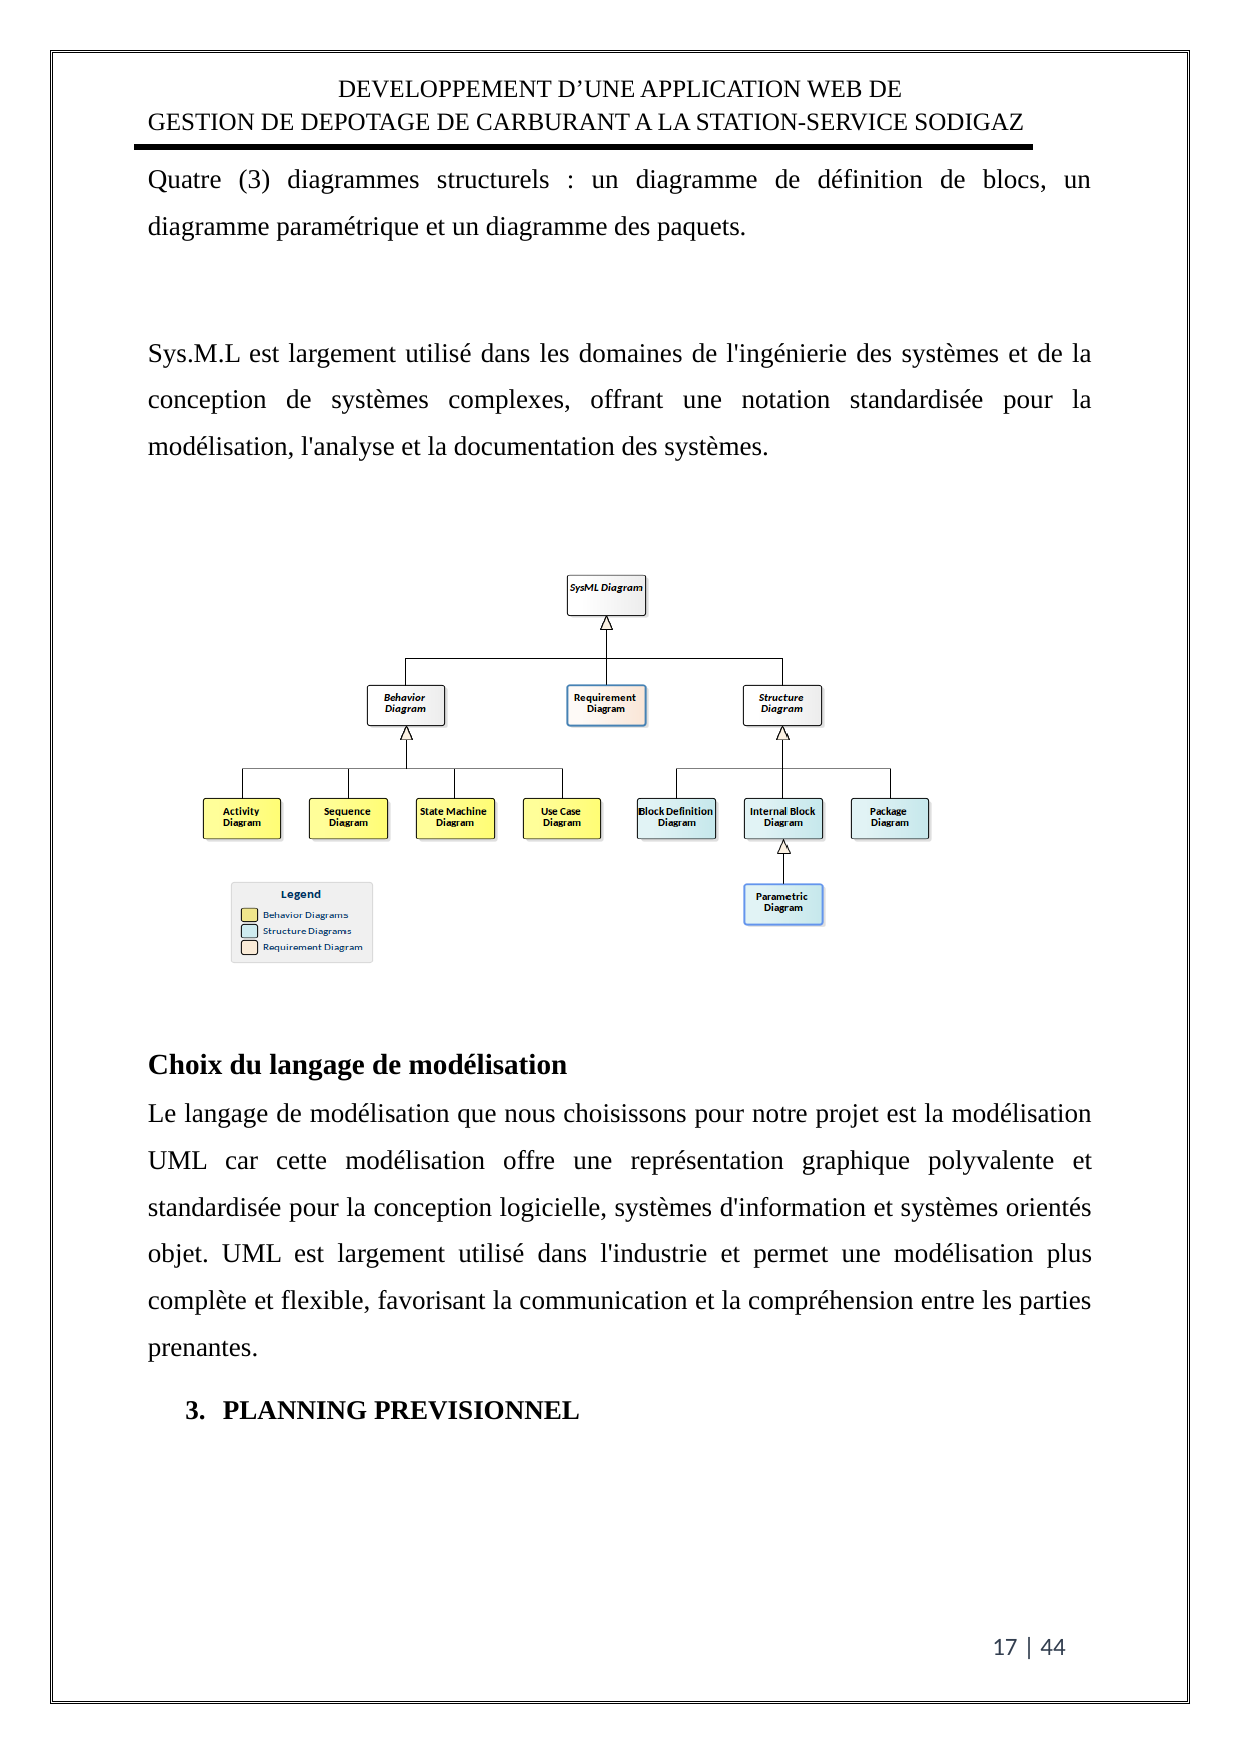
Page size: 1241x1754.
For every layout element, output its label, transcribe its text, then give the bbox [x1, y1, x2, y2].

picture [198, 570, 935, 967]
text Sys.M.L est largement utilisé dans les domaines de l'ingénierie des systèmes et de la conception de systèmes complexes, offrant une notation standardisée pour la modélisation, l'analyse et la documentation des systèmes. [148, 337, 1093, 461]
subtitle Choix du langage de modélisation [148, 1047, 1093, 1081]
subtitle PLANNING PREVISIONNEL [185, 1394, 1093, 1425]
text Quatre (3) diagrammes structurels : un diagramme de définition de blocs, un diagramme paramétrique et un diagramme des paquets. [148, 163, 1093, 241]
text Le langage de modélisation que nous choisissons pour notre projet est la modélisation UML car cette modélisation offre une représentation graphique polyvalente et standardisée pour la conception logicielle, systèmes d'information et systèmes orientés objet. UML est largement utilisé dans l'industrie et permet une modélisation plus complète et flexible, favorisant la communication et la compréhension entre les parties prenantes. [148, 1097, 1093, 1362]
